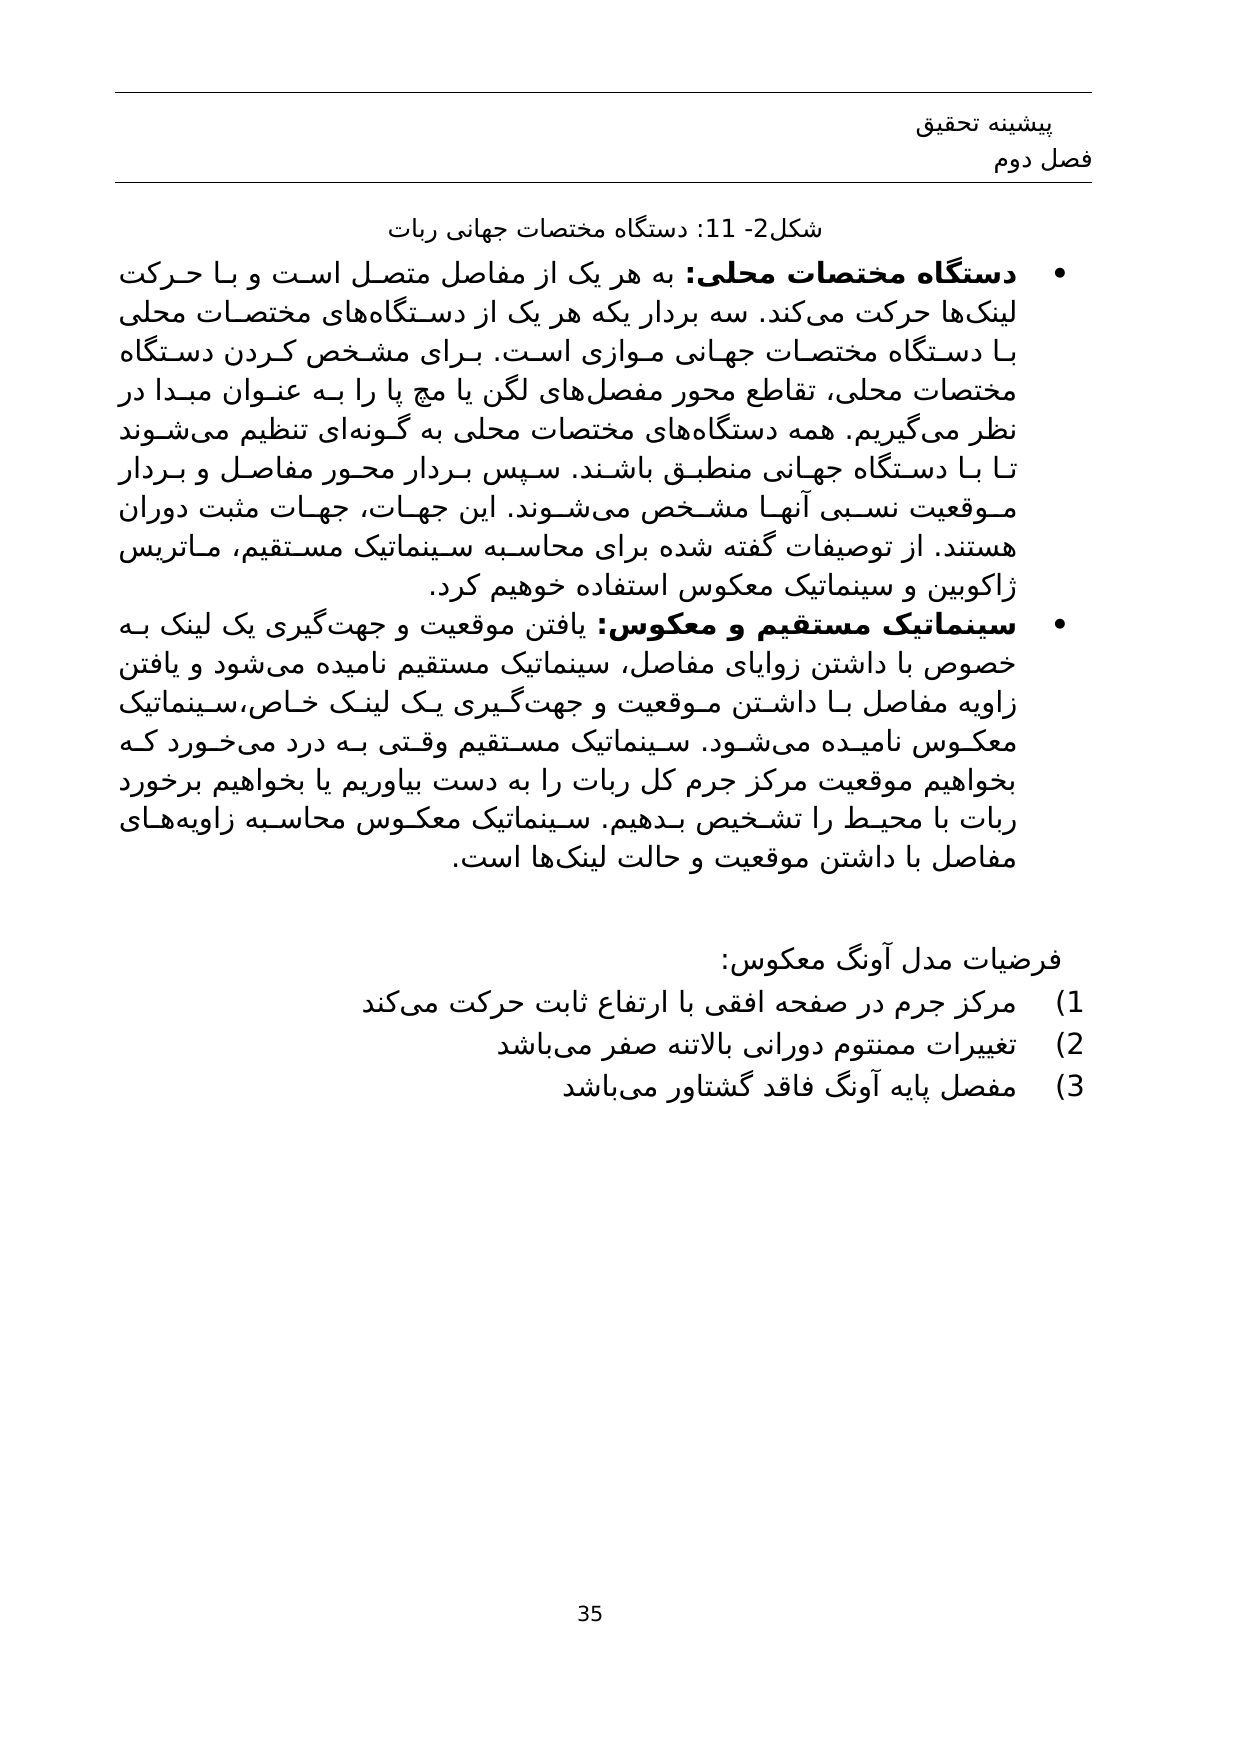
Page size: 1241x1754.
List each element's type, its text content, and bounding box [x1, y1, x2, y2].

list مفصل پایه آونگ فاقد گشتاور می‌باشد [118, 1070, 1055, 1104]
list سینماتیک مستقیم و معکوس: یافتن موقعیت و جهت‌گیری یک لینک به خصوص با داشتن زوایای مفاصل، سینماتیک مستقیم نامیده می‌شود و یافتن زاویه مفاصل با داشتن موقعیت و جهت‌گیری یک لینک خاص،سینماتیک معکوس نامیده می‌شود. سینماتیک مستقیم وقتی به درد می‌خورد که بخواهیم موقعیت مرکز جرم کل ربات را به دست بیاوریم یا بخواهیم برخورد ربات با محیط را تشخیص بدهیم. سینماتیک معکوس محاسبه زاویه‌های مفاصل با داشتن موقعیت و حالت لینک‌ها است. [118, 607, 1055, 875]
list دستگاه مختصات محلی: به هر یک از مفاصل متصل است و با حرکت لینک‌ها حرکت می‌کند. سه بردار یکه هر یک از دستگاه‌های مختصات محلی با دستگاه مختصات جهانی موازی است. برای مشخص کردن دستگاه مختصات محلی، تقاطع محور مفصل‌های لگن یا مچ پا را به عنوان مبدا در نظر می‌گیریم. همه دستگاه‌های مختصات محلی به گونه‌ای تنظیم می‌شوند تا با دستگاه جهانی منطبق باشند. سپس بردار محور مفاصل و بردار موقعیت نسبی آنها مشخص می‌شوند. این جهات، جهات مثبت دوران هستند. از توصیفات گفته شده برای محاسبه سینماتیک مستقیم، ماتریس ژاکوبین و سینماتیک معکوس استفاده خوهیم کرد. [118, 256, 1055, 602]
list مرکز جرم در صفحه افقی با ارتفاع ثابت حرکت می‌کند [118, 985, 1055, 1019]
text شکل2- 11: دستگاه مختصات جهانی ربات [118, 214, 1092, 243]
list تغییرات ممنتوم دورانی بالاتنه صفر می‌باشد [118, 1027, 1055, 1061]
text فرضیات مدل آونگ معکوس: [118, 942, 1092, 976]
